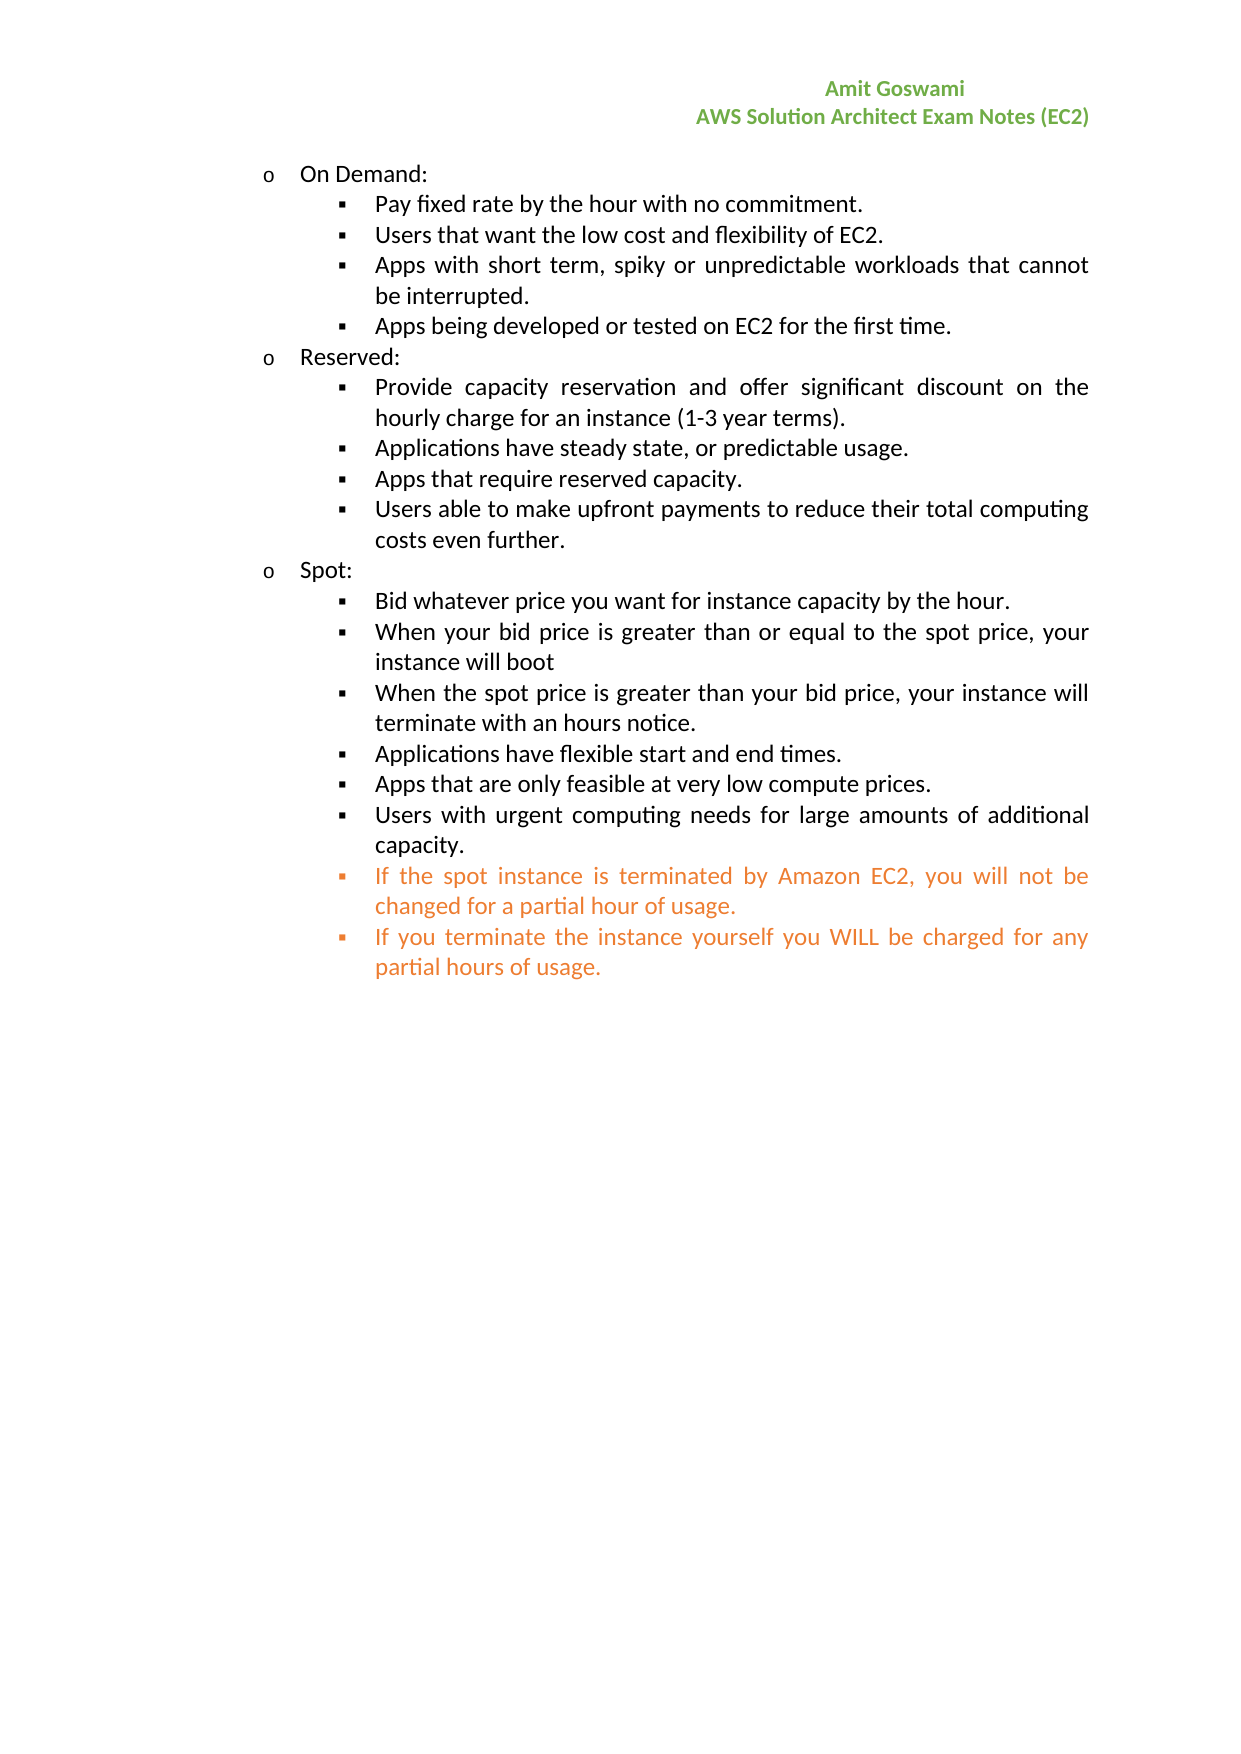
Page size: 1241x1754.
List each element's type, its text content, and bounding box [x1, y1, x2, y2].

list Apps that require reserved capacity. [337, 463, 1090, 493]
list Users that want the low cost and flexibility of EC2. [337, 219, 1090, 249]
list If you terminate the instance yourself you WILL be charged for any partial hours of usage. [337, 921, 1090, 982]
list Applications have steady state, or predictable usage. [337, 432, 1090, 463]
list When your bid price is greater than or equal to the spot price, your instance will boot [337, 616, 1090, 677]
list When the spot price is greater than your bid price, your instance will terminate with an hours notice. [337, 677, 1090, 738]
list On Demand: [262, 158, 1090, 188]
list Reserved: [262, 341, 1090, 371]
list Pay fixed rate by the hour with no commitment. [337, 188, 1090, 219]
list Users able to make upfront payments to reduce their total computing costs even further. [337, 493, 1090, 554]
list Spot: [262, 554, 1090, 585]
list Apps with short term, spiky or unpredictable workloads that cannot be interrupted. [337, 249, 1090, 310]
list If the spot instance is terminated by Amazon EC2, you will not be changed for a partial hour of usage. [337, 860, 1090, 921]
list Applications have flexible start and end times. [337, 738, 1090, 768]
list Bid whatever price you want for instance capacity by the hour. [337, 585, 1090, 616]
list Apps that are only feasible at very low compute prices. [337, 768, 1090, 799]
list Apps being developed or tested on EC2 for the first time. [337, 310, 1090, 341]
list Users with urgent computing needs for large amounts of additional capacity. [337, 799, 1090, 860]
list Provide capacity reservation and offer significant discount on the hourly charge for an instance (1-3 year terms). [337, 371, 1090, 432]
